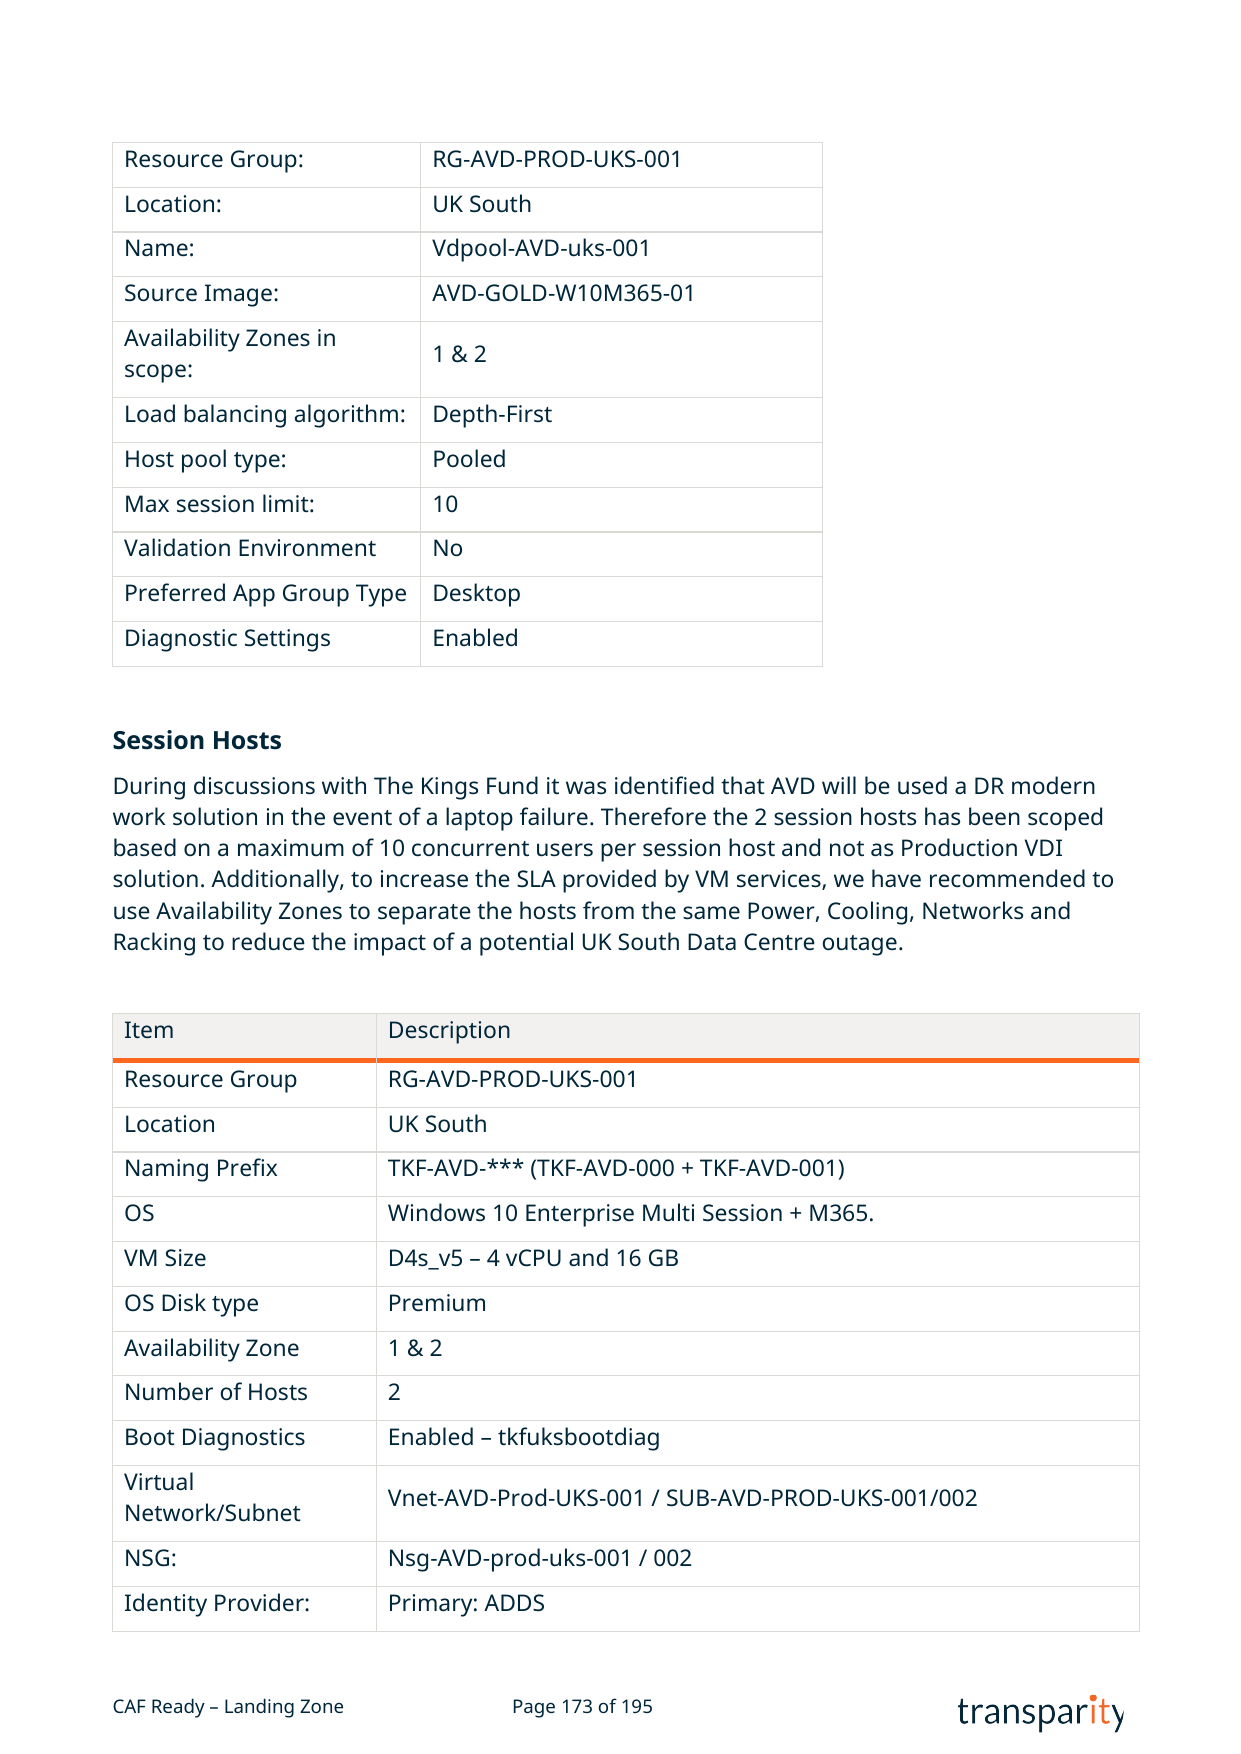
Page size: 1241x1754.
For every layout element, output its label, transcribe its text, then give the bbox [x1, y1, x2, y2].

picture [957, 1694, 1124, 1733]
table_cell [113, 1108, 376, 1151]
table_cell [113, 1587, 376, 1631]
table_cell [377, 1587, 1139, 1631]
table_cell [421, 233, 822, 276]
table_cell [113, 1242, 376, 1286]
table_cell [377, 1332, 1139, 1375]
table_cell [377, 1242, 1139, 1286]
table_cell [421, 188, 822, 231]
text During discussions with The Kings Fund it was identified that AVD will be used a DR modern work solution in the event of a laptop failure. Therefore the 2 session hosts has been scoped based on a maximum of 10 concurrent users per session host and not as Production VDI solution. Additionally, to increase the SLA provided by VM services, we have recommended to use Availability Zones to separate the hosts from the same Power, Cooling, Networks and Racking to reduce the impact of a potential UK South Data Centre outage. [112, 769, 1128, 957]
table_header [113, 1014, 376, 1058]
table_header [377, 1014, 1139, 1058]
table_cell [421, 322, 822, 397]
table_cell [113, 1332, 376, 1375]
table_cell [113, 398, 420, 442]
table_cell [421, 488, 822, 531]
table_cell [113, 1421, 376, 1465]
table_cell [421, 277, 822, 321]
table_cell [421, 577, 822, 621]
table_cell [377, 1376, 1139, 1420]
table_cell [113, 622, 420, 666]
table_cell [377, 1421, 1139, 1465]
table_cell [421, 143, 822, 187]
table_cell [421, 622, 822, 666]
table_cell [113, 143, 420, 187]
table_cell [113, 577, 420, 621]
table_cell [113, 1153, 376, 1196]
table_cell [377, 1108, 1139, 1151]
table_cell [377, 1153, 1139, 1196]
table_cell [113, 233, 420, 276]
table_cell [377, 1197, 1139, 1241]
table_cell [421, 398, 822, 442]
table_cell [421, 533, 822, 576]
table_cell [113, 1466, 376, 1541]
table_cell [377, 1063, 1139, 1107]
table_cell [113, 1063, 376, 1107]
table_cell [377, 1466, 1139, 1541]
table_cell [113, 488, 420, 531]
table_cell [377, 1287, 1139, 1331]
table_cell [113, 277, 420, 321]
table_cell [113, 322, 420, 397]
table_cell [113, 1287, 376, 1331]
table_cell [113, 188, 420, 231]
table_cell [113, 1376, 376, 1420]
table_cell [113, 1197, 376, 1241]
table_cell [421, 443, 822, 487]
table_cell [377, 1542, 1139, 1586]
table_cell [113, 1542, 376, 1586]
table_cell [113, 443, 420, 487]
subtitle Session Hosts [112, 723, 1128, 757]
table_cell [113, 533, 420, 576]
